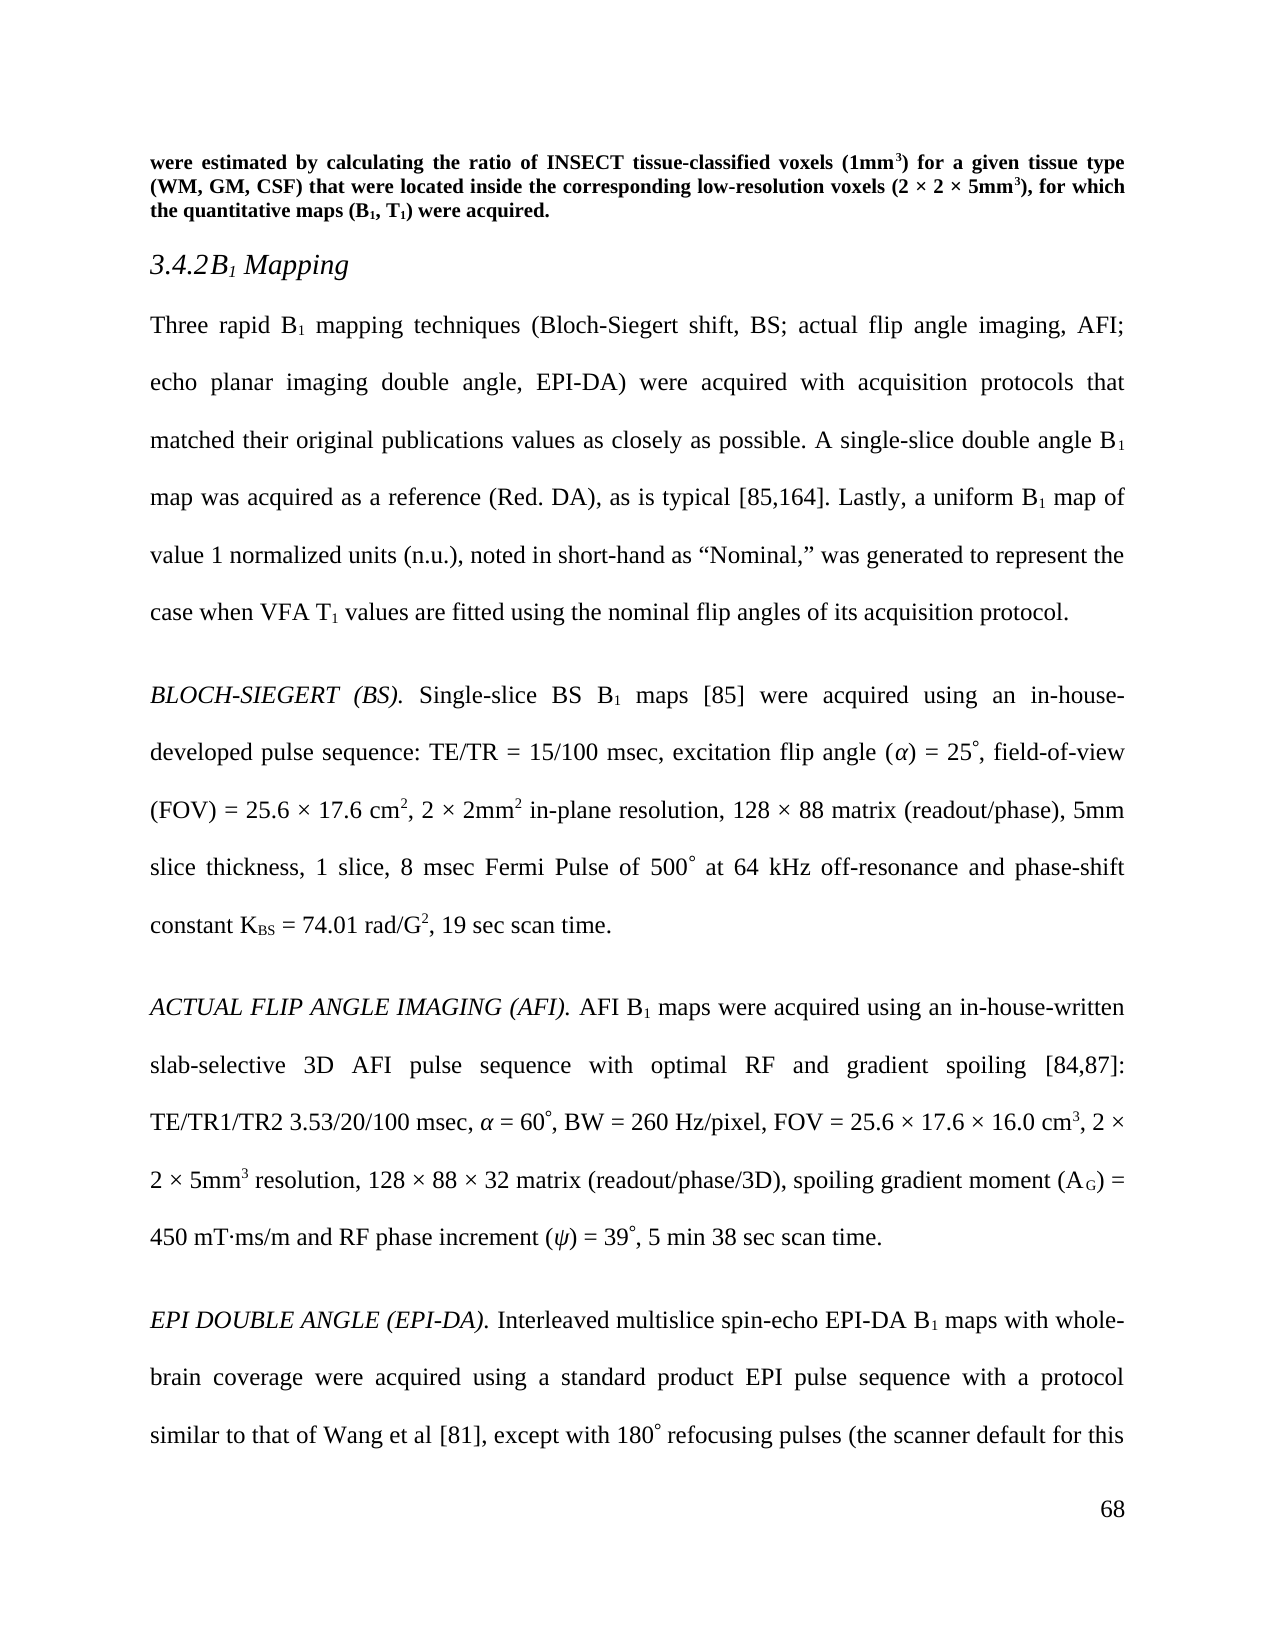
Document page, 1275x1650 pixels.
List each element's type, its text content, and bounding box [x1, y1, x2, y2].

text Three rapid B1 mapping techniques (Bloch-Siegert shift, BS; actual flip angle imaging, AFI; echo planar imaging double angle, EPI-DA) were acquired with acquisition protocols that matched their original publications values as closely as possible. A single-slice double angle B1 map was acquired as a reference (Red. DA), as is typical [85,164]. Lastly, a uniform B1 map of value 1 normalized units (n.u.), noted in short-hand as “Nominal,” was generated to represent the case when VFA T1 values are fitted using the nominal flip angles of its acquisition protocol. [150, 310, 1125, 626]
subtitle B1 Mapping [150, 247, 1125, 281]
text BLOCH-SIEGERT (BS). Single-slice BS B1 maps [85] were acquired using an in-house-developed pulse sequence: TE/TR = 15/100 msec, excitation flip angle (α) = 25, field-of-view (FOV) = 25.6 × 17.6 cm2, 2 × 2mm2 in-plane resolution, 128 × 88 matrix (readout/phase), 5mm slice thickness, 1 slice, 8 msec Fermi Pulse of 500 at 64 kHz off-resonance and phase-shift constant KBS = 74.01 rad/G2, 19 sec scan time. [150, 680, 1125, 939]
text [150, 150, 1125, 222]
text ACTUAL FLIP ANGLE IMAGING (AFI). AFI B1 maps were acquired using an in-house-written slab-selective 3D AFI pulse sequence with optimal RF and gradient spoiling [84,87]: TE/TR1/TR2 3.53/20/100 msec, α = 60, BW = 260 Hz/pixel, FOV = 25.6 × 17.6 × 16.0 cm3, 2 × 2 × 5mm3 resolution, 128 × 88 × 32 matrix (readout/phase/3D), spoiling gradient moment (AG) = 450 mT∙ms/m and RF phase increment (ψ) = 39, 5 min 38 sec scan time. [150, 992, 1125, 1251]
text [150, 1305, 1125, 1449]
